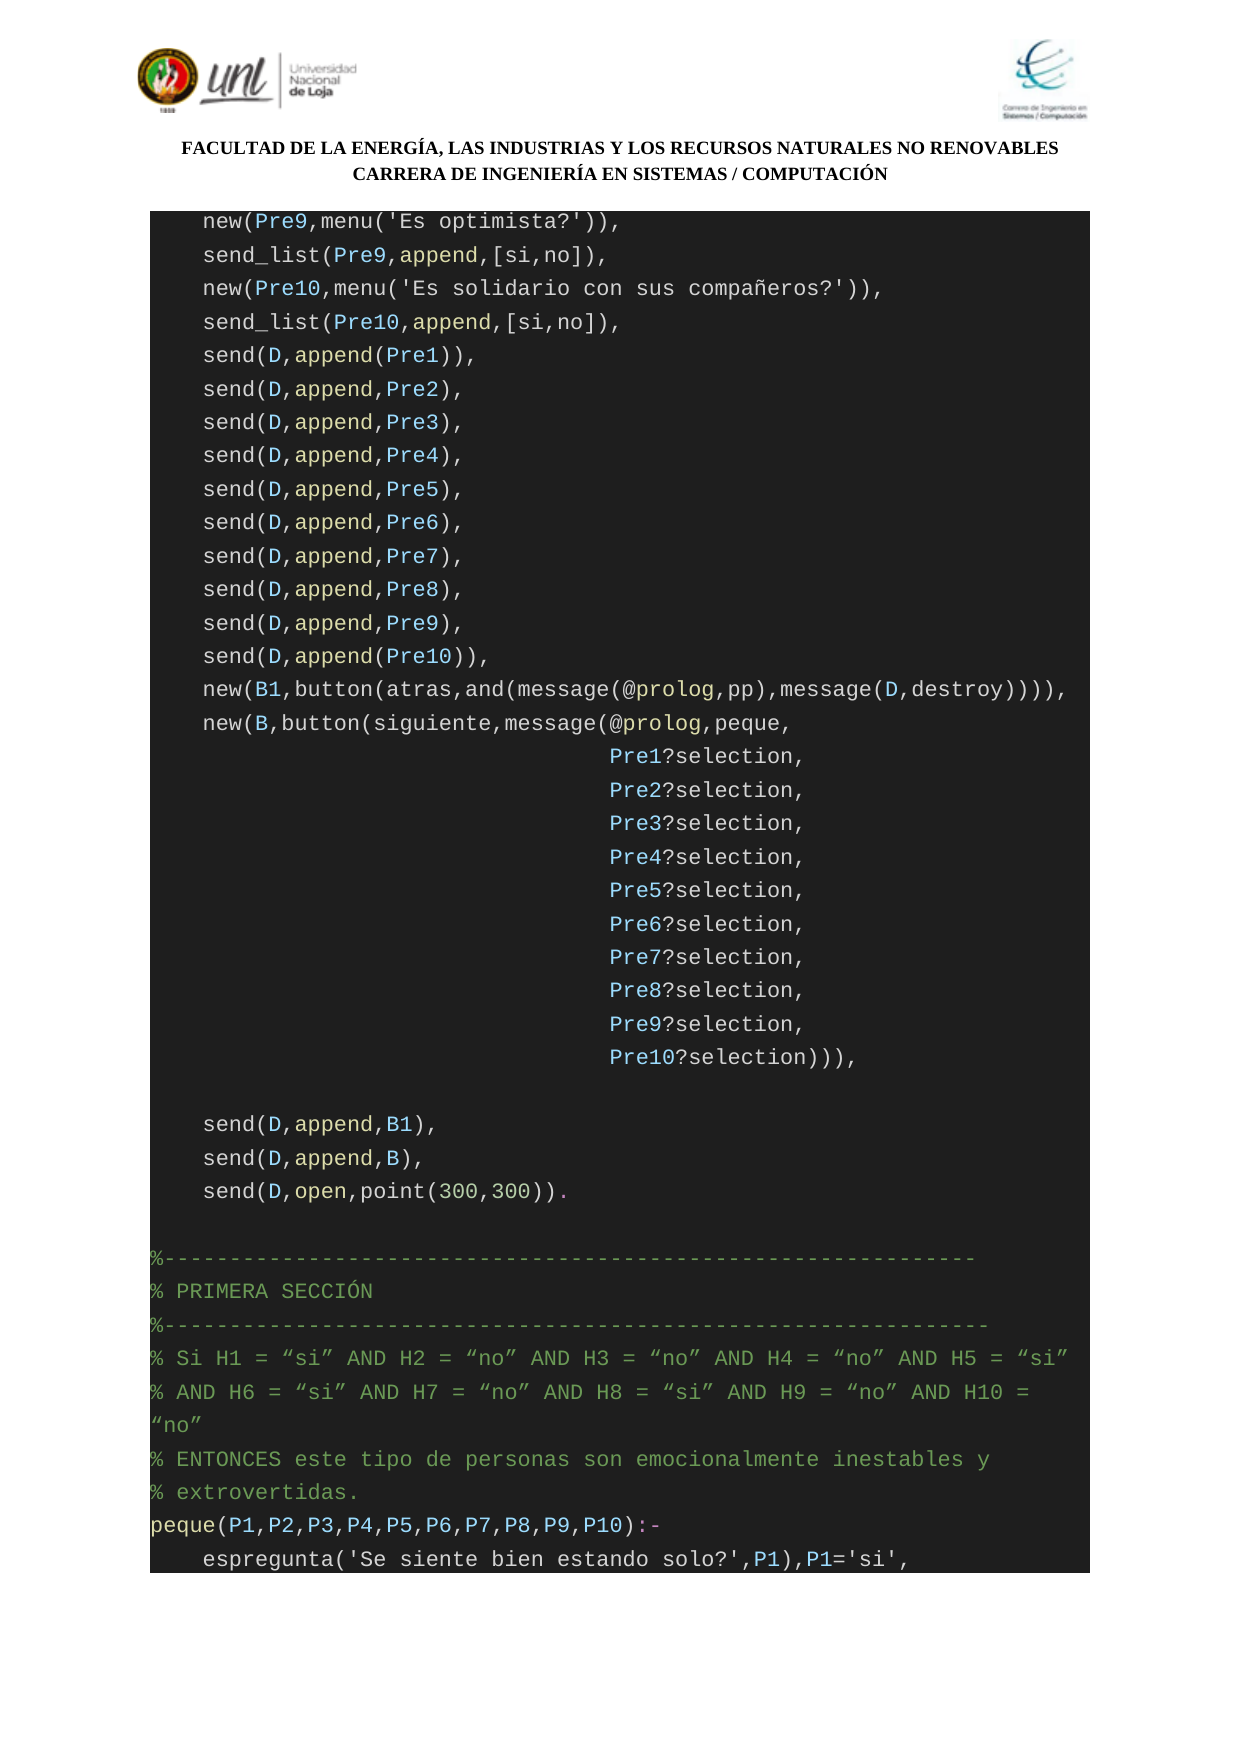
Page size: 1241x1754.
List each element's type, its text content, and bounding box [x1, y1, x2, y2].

text Pre4?selection, [150, 846, 1090, 871]
text Pre5?selection, [150, 879, 1090, 904]
text send(D,append,Pre3), [150, 411, 1090, 436]
text % extrovertidas. [150, 1481, 1090, 1506]
text send(D,append,B1), [150, 1113, 1090, 1138]
text Pre8?selection, [150, 979, 1090, 1004]
text send(D,append,Pre8), [150, 578, 1090, 603]
text send(D,append,Pre7), [150, 545, 1090, 570]
text send(D,append,Pre5), [150, 478, 1090, 503]
text Pre3?selection, [150, 812, 1090, 837]
text send(D,append,Pre4), [150, 444, 1090, 469]
text peque(P1,P2,P3,P4,P5,P6,P7,P8,P9,P10):- [150, 1514, 1090, 1539]
text new(Pre10,menu('Es solidario con sus compañeros?')), [150, 277, 1090, 302]
text send_list(Pre9,append,[si,no]), [150, 244, 1090, 269]
text % Si H1 = “si” AND H2 = “no” AND H3 = “no” AND H4 = “no” AND H5 = “si” [150, 1347, 1090, 1372]
text espregunta('Se siente bien estando solo?',P1),P1='si', [150, 1548, 1090, 1573]
text % PRIMERA SECCIÓN [150, 1281, 1090, 1305]
text % ENTONCES este tipo de personas son emocionalmente inestables y [150, 1448, 1090, 1472]
text Pre10?selection))), [150, 1046, 1090, 1071]
text send(D,append(Pre10)), [150, 645, 1090, 670]
text send(D,append(Pre1)), [150, 344, 1090, 369]
text send(D,append,Pre9), [150, 612, 1090, 637]
text send_list(Pre10,append,[si,no]), [150, 311, 1090, 336]
text send(D,open,point(300,300)). [150, 1180, 1090, 1205]
text Pre6?selection, [150, 913, 1090, 937]
text %--------------------------------------------------------------- [150, 1314, 1090, 1339]
text Pre2?selection, [150, 779, 1090, 804]
picture [137, 48, 357, 113]
text Pre9?selection, [150, 1013, 1090, 1038]
text new(B1,button(atras,and(message(@prolog,pp),message(D,destroy)))), [150, 679, 1090, 703]
text send(D,append,Pre2), [150, 378, 1090, 402]
text send(D,append,Pre6), [150, 511, 1090, 536]
text Pre1?selection, [150, 746, 1090, 770]
picture [998, 39, 1091, 122]
text %-------------------------------------------------------------- [150, 1247, 1090, 1272]
text Pre7?selection, [150, 946, 1090, 971]
text new(B,button(siguiente,message(@prolog,peque, [150, 712, 1090, 737]
text new(Pre9,menu('Es optimista?')), [150, 211, 1090, 235]
text send(D,append,B), [150, 1147, 1090, 1172]
text % AND H6 = “si” AND H7 = “no” AND H8 = “si” AND H9 = “no” AND H10 = “no” [150, 1381, 1090, 1439]
